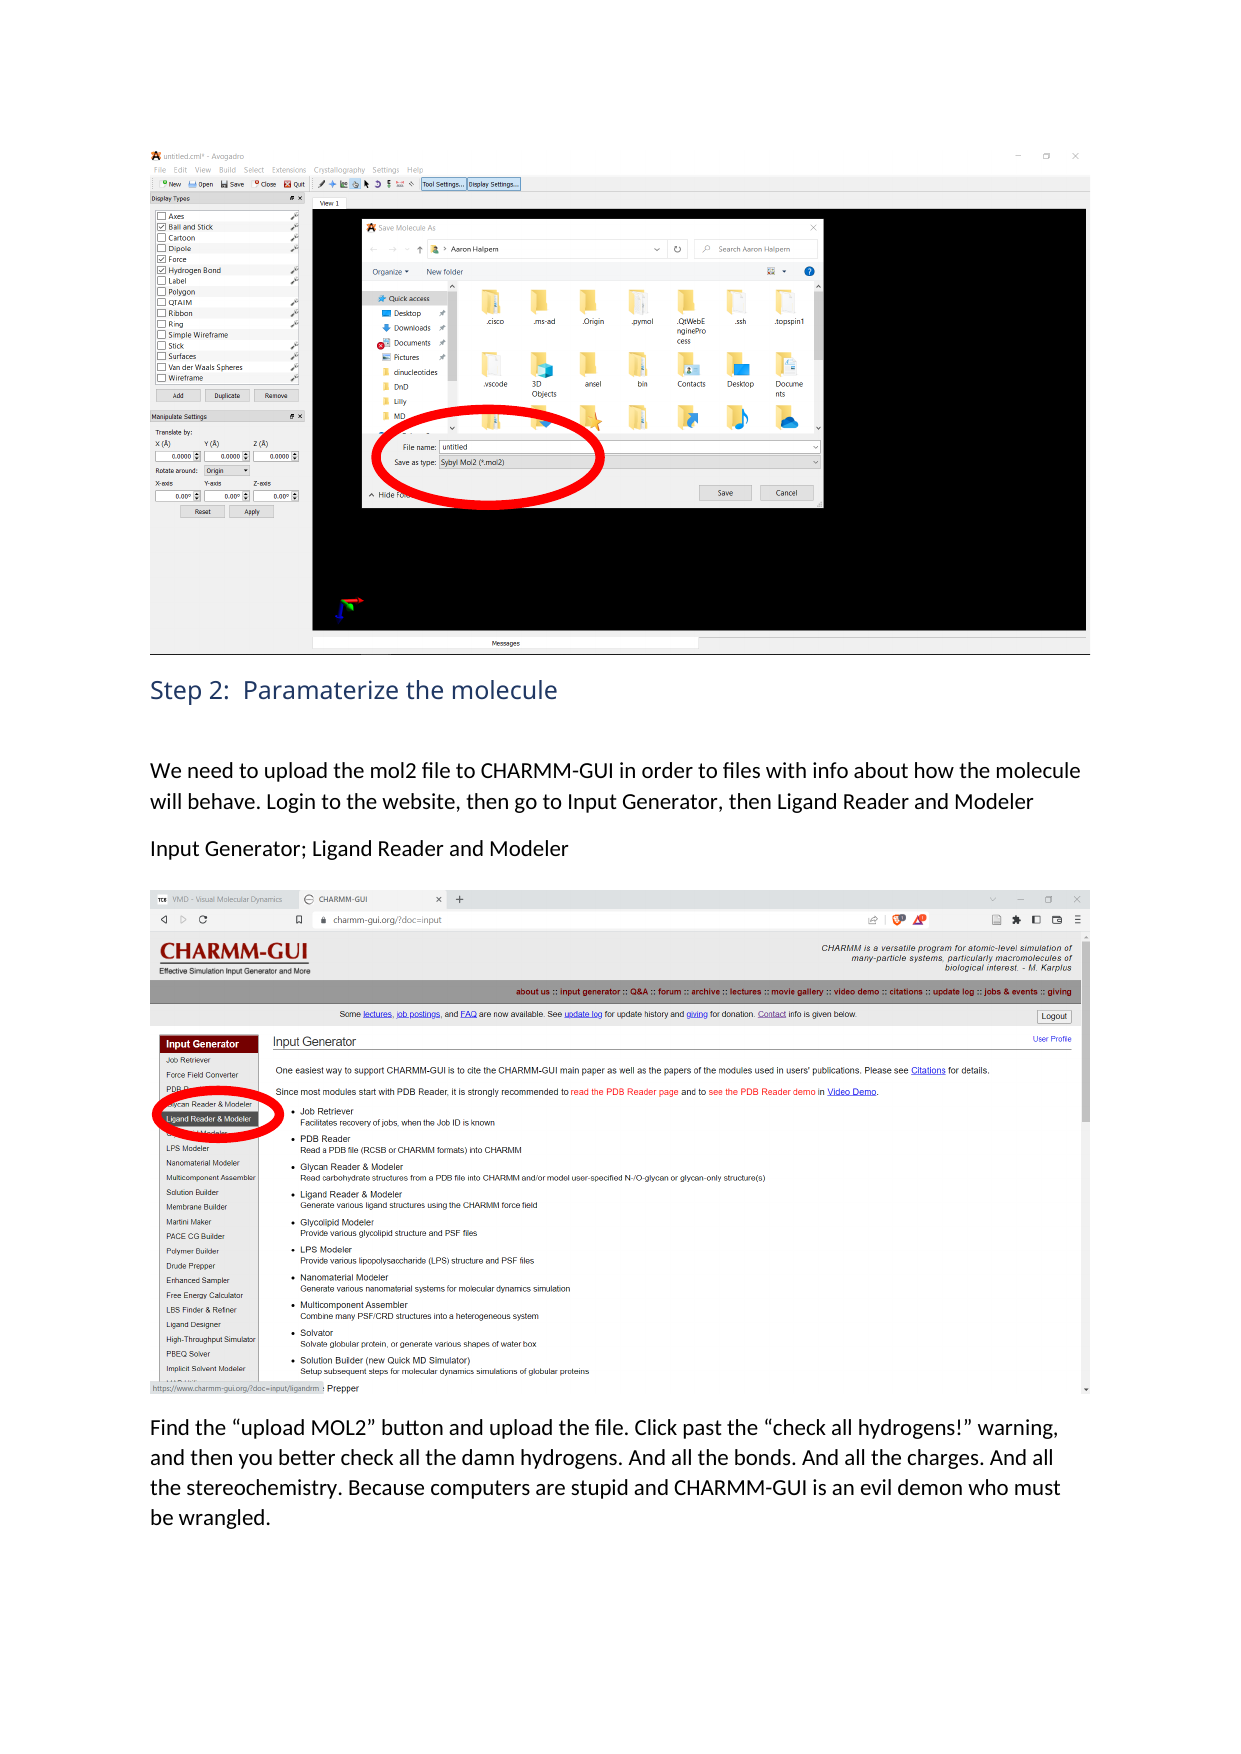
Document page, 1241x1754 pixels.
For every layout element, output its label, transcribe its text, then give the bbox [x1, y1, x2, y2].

subtitle Step 2: Paramaterize the molecule [150, 673, 1090, 707]
picture [150, 150, 1091, 655]
text Input Generator; Ligand Reader and Modeler [150, 834, 1090, 862]
picture [150, 890, 1090, 1394]
text Find the “upload MOL2” button and upload the file. Click past the “check all hydrogens!” warning, and then you better check all the damn hydrogens. And all the bonds. And all the charges. And all the stereochemistry. Because computers are stupid and CHARMM-GUI is an evil demon who must be wrangled. [150, 1413, 1090, 1531]
text We need to upload the mol2 file to CHARMM-GUI in order to files with info about how the molecule will behave. Login to the website, then go to Input Generator, then Ligand Reader and Modeler [150, 757, 1090, 815]
